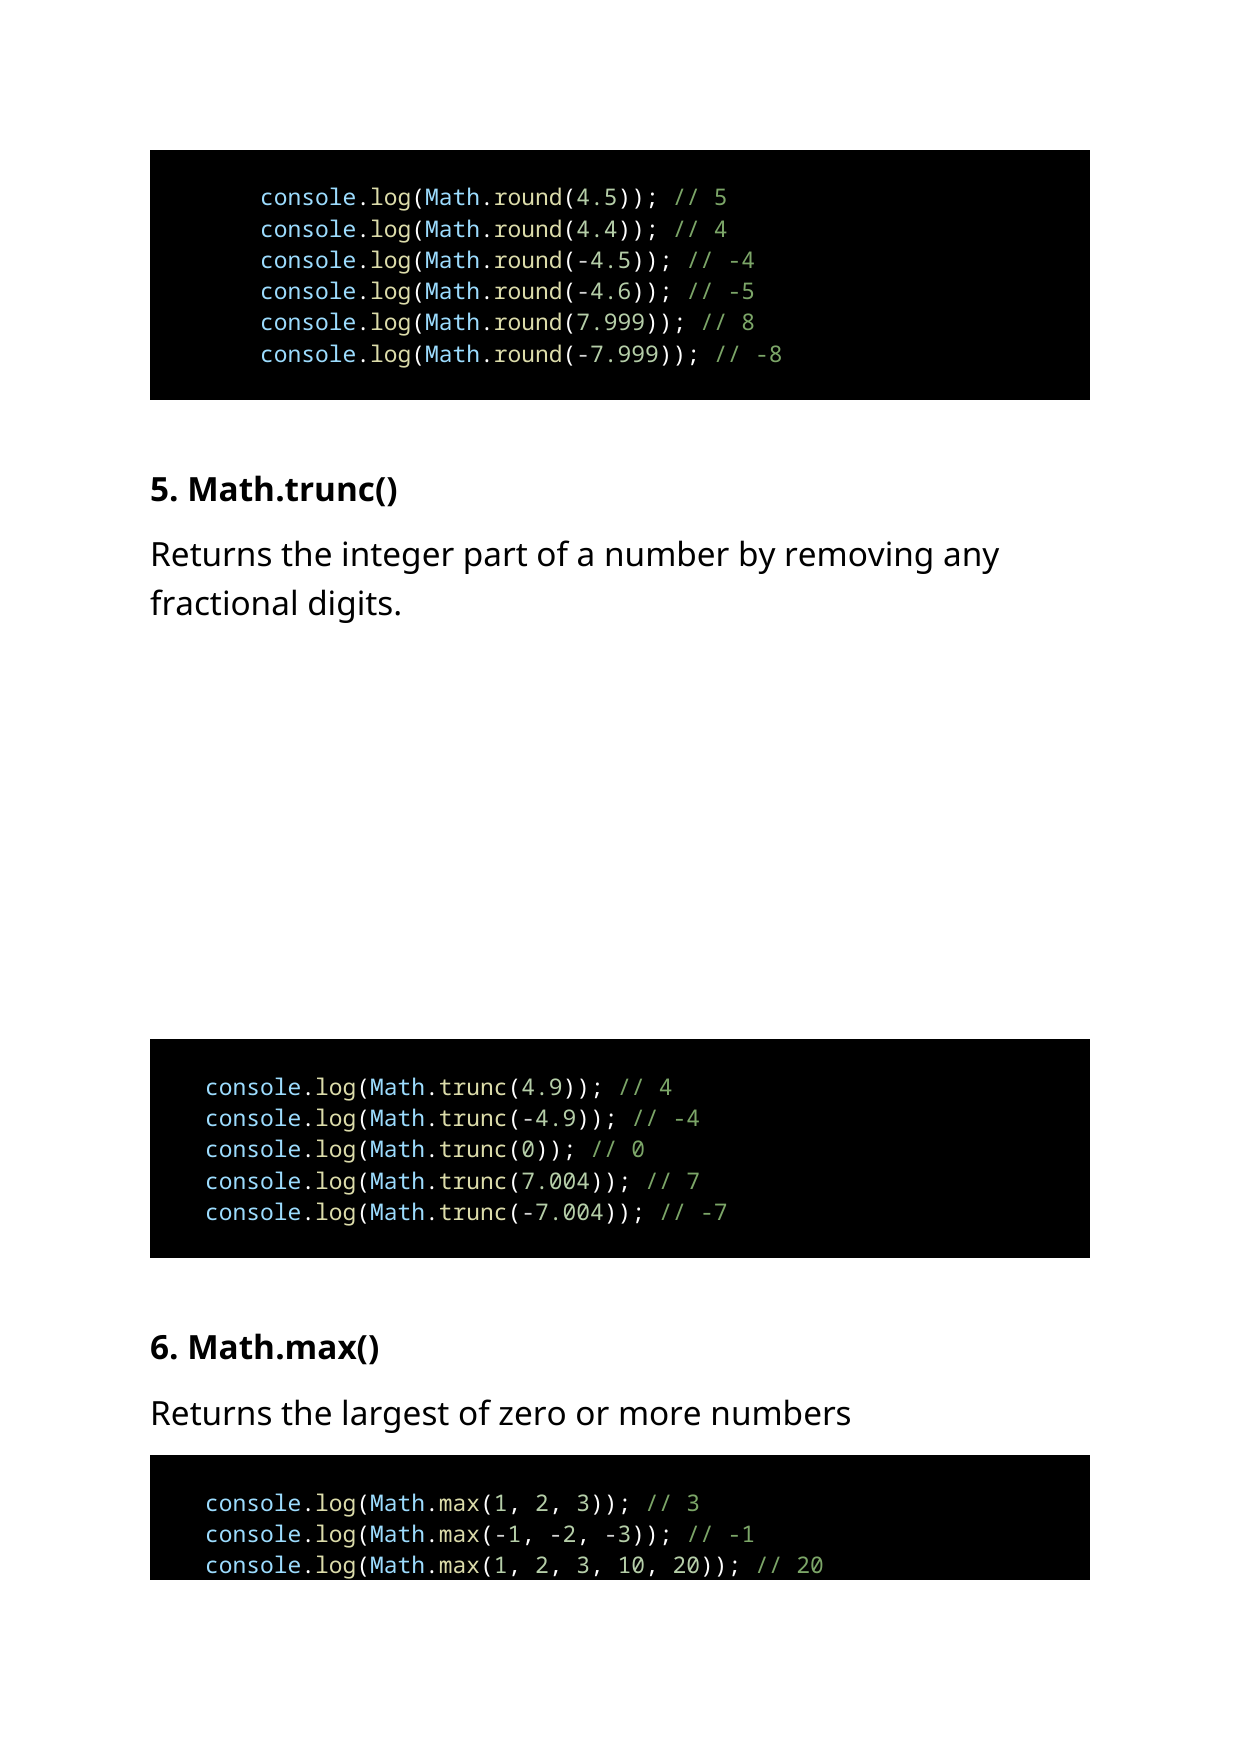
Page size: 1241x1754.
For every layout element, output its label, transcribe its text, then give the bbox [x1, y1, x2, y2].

text console.log(Math.max(1, 2, 3)); // 3 [150, 1486, 1090, 1518]
text console.log(Math.trunc(4.9)); // 4 [150, 1071, 1090, 1102]
text console.log(Math.max(1, 2, 3, 10, 20)); // 20 [150, 1549, 1090, 1580]
text console.log(Math.trunc(0)); // 0 [150, 1133, 1090, 1164]
text console.log(Math.round(-4.5)); // -4 [150, 244, 1090, 275]
text console.log(Math.round(-4.6)); // -5 [150, 275, 1090, 306]
text 5. Math.trunc() [150, 466, 1090, 511]
text console.log(Math.round(7.999)); // 8 [150, 306, 1090, 337]
text console.log(Math.round(4.4)); // 4 [150, 212, 1090, 244]
text console.log(Math.trunc(7.004)); // 7 [150, 1164, 1090, 1196]
text Returns the integer part of a number by removing any fractional digits. [150, 531, 1090, 626]
text console.log(Math.trunc(-7.004)); // -7 [150, 1196, 1090, 1227]
text console.log(Math.max(-1, -2, -3)); // -1 [150, 1518, 1090, 1549]
text Returns the largest of zero or more numbers [150, 1389, 1090, 1435]
text console.log(Math.trunc(-4.9)); // -4 [150, 1102, 1090, 1133]
text console.log(Math.round(4.5)); // 5 [150, 181, 1090, 212]
text console.log(Math.round(-7.999)); // -8 [150, 337, 1090, 369]
text 6. Math.max() [150, 1324, 1090, 1369]
